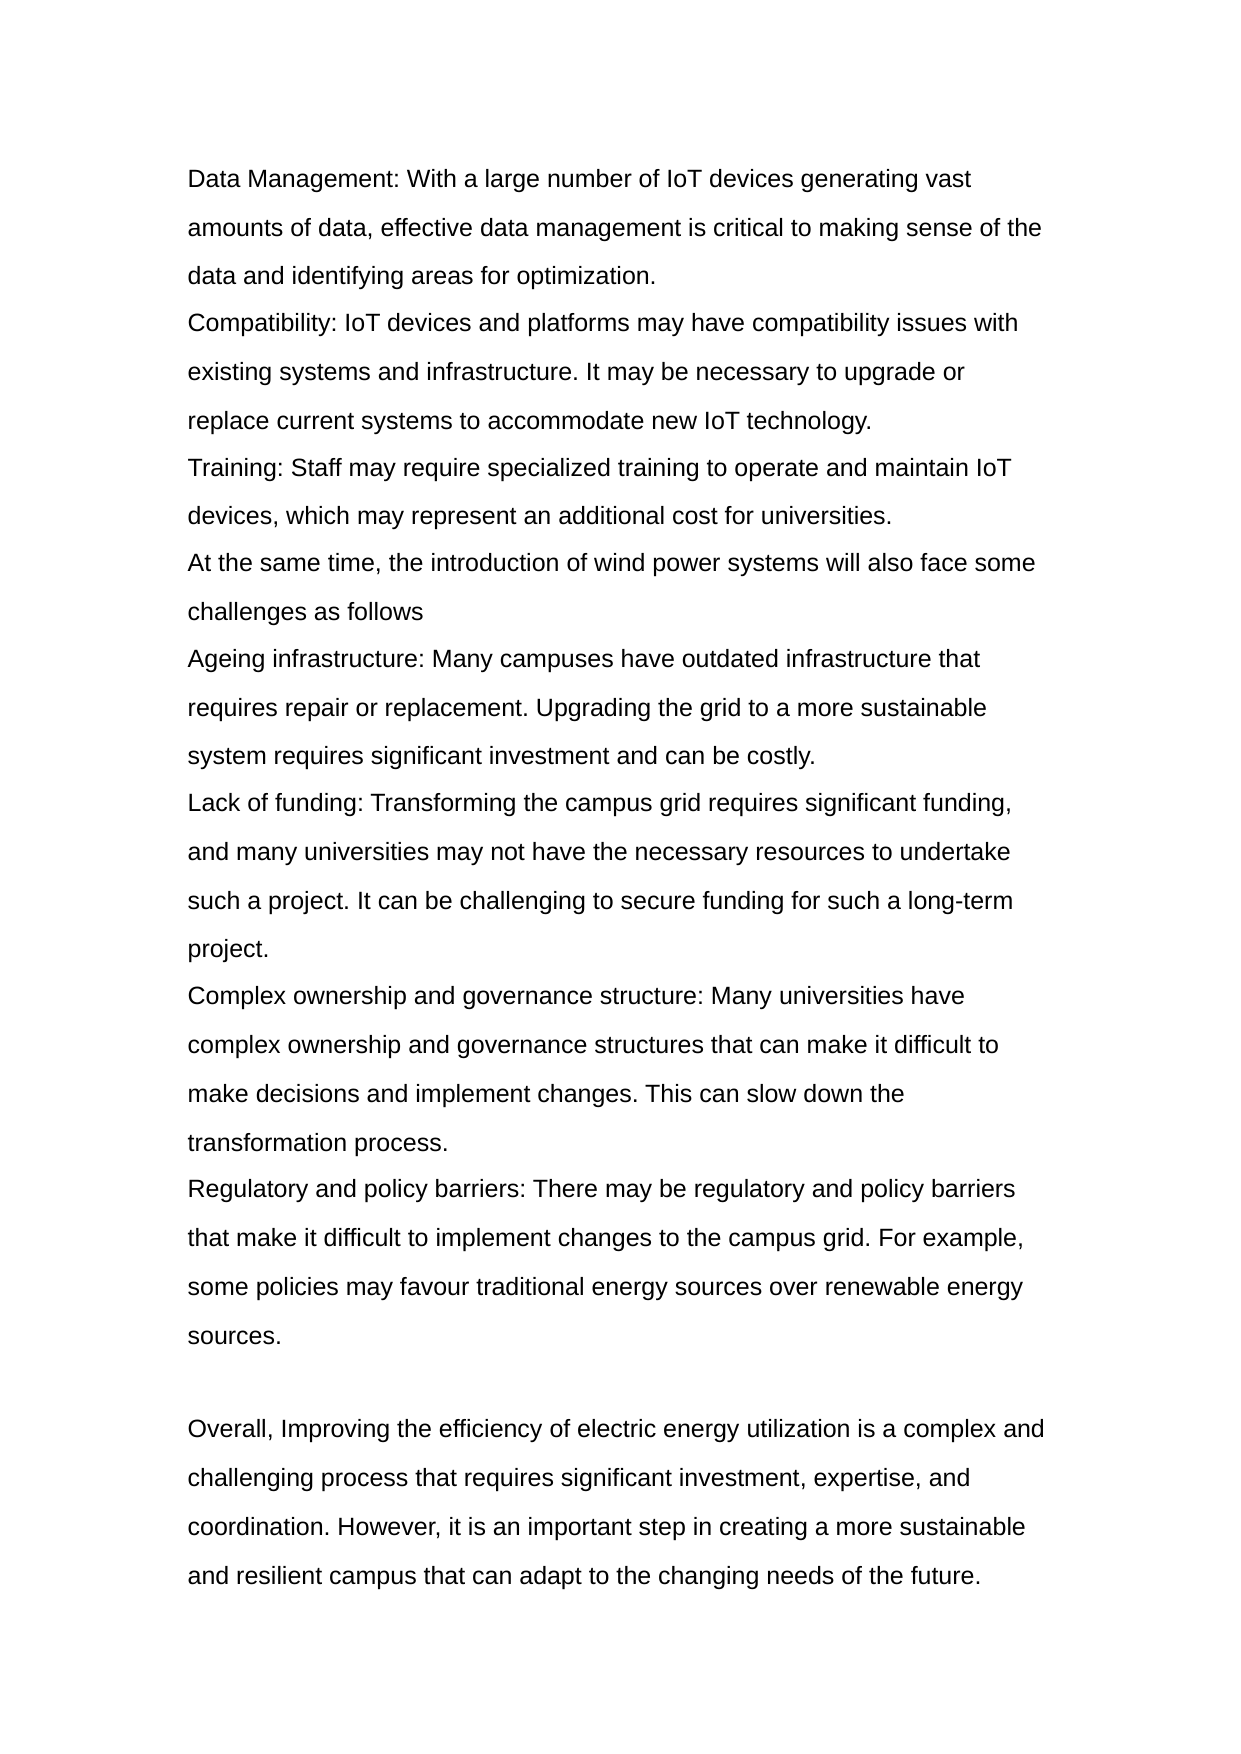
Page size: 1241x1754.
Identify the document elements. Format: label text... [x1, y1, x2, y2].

text Regulatory and policy barriers: There may be regulatory and policy barriers that make it difficult to implement changes to the campus grid. For example, some policies may favour traditional energy sources over renewable energy sources. [187, 1173, 1053, 1351]
text Data Management: With a large number of IoT devices generating vast amounts of data, effective data management is critical to making sense of the data and identifying areas for optimization. [187, 162, 1053, 292]
text Complex ownership and governance structure: Many universities have complex ownership and governance structures that can make it difficult to make decisions and implement changes. This can slow down the transformation process. [187, 979, 1053, 1158]
text Compatibility: IoT devices and platforms may have compatibility issues with existing systems and infrastructure. It may be necessary to upgrade or replace current systems to accommodate new IoT technology. [187, 306, 1053, 436]
text Overall, Improving the efficiency of electric energy utilization is a complex and challenging process that requires significant investment, expertise, and coordination. However, it is an important step in creating a more sustainable and resilient campus that can adapt to the changing needs of the future. [187, 1413, 1053, 1591]
text Training: Staff may require specialized training to operate and maintain IoT devices, which may represent an additional cost for universities. [187, 451, 1053, 532]
text Ageing infrastructure: Many campuses have outdated infrastructure that requires repair or replacement. Upgrading the grid to a more sustainable system requires significant investment and can be costly. [187, 642, 1053, 772]
text Lack of funding: Transforming the campus grid requires significant funding, and many universities may not have the necessary resources to undertake such a project. It can be challenging to secure funding for such a long-term project. [187, 786, 1053, 965]
text At the same time, the introduction of wind power systems will also face some challenges as follows [187, 546, 1053, 628]
